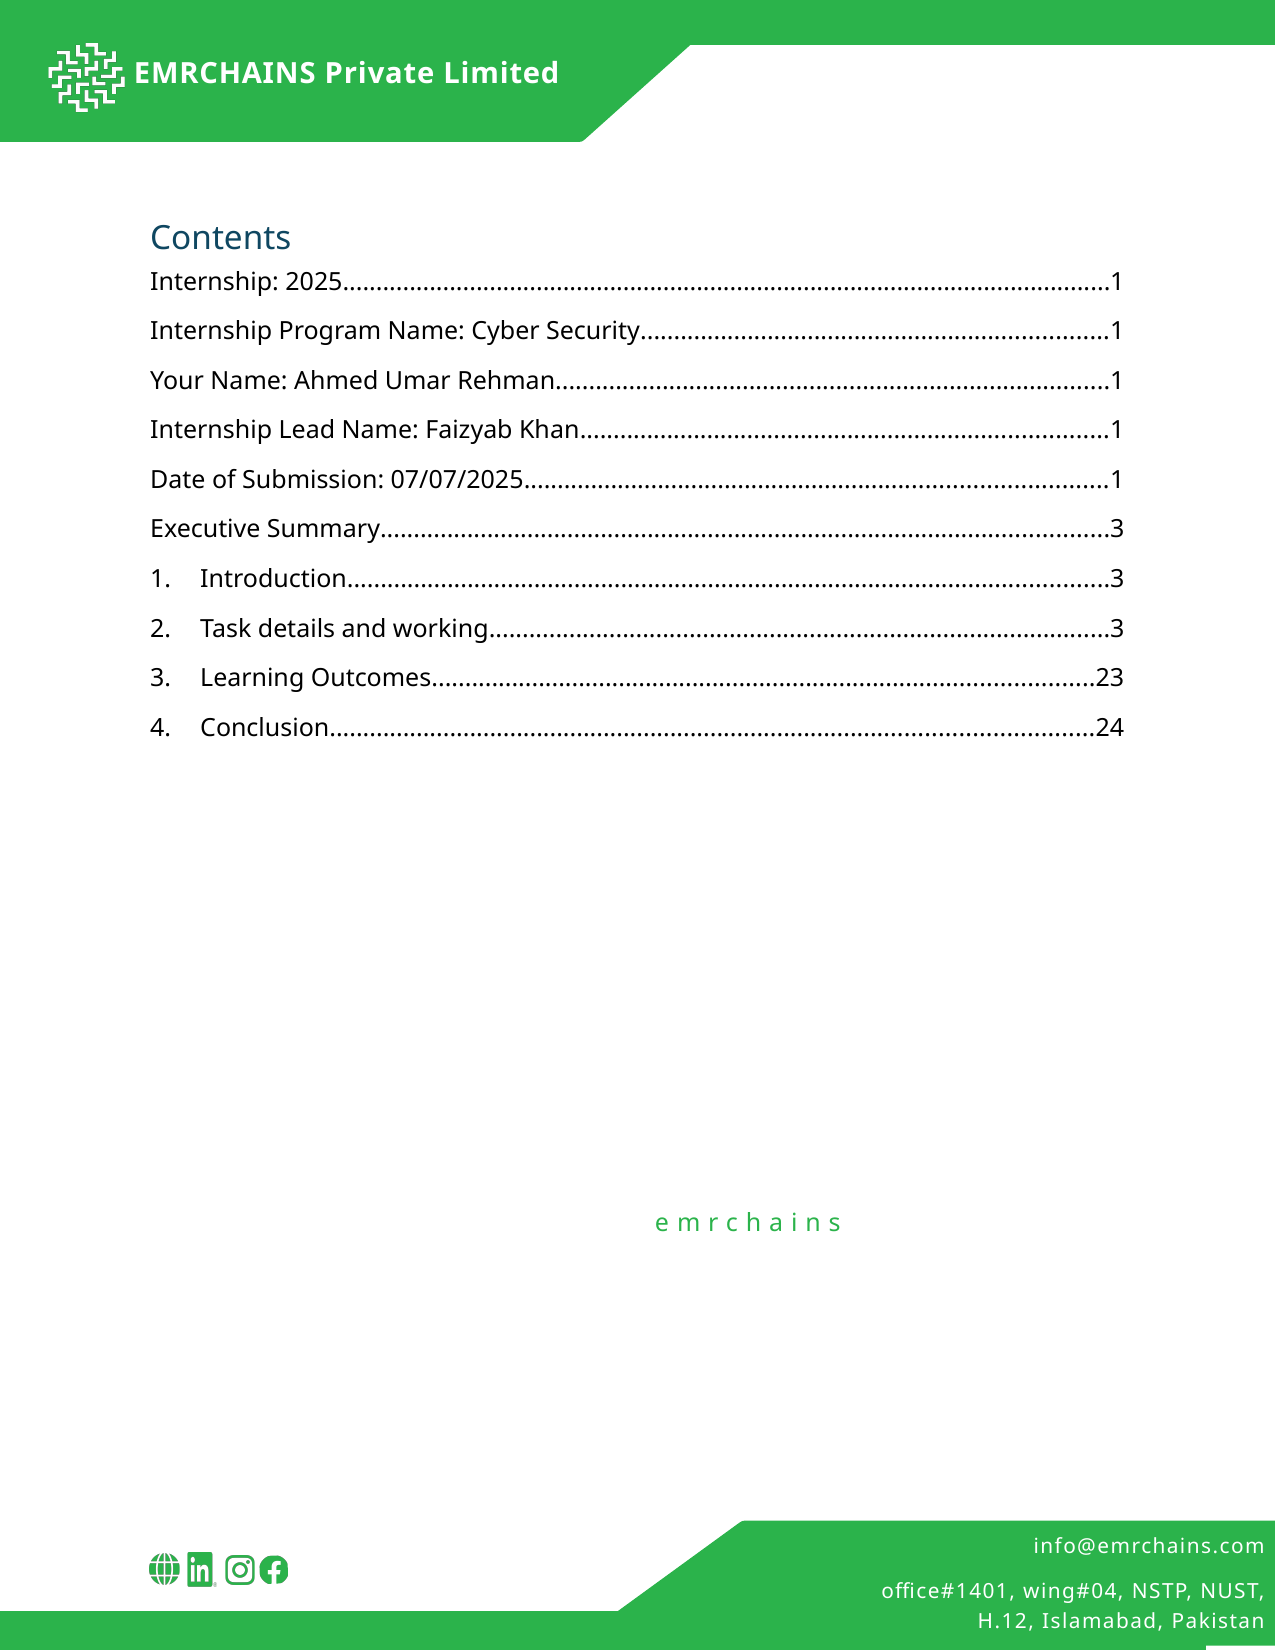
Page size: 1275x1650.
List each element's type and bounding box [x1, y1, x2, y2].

picture [225, 1555, 255, 1585]
picture [48, 39, 125, 116]
picture [187, 1552, 217, 1587]
picture [149, 1553, 180, 1585]
picture [259, 1555, 289, 1585]
